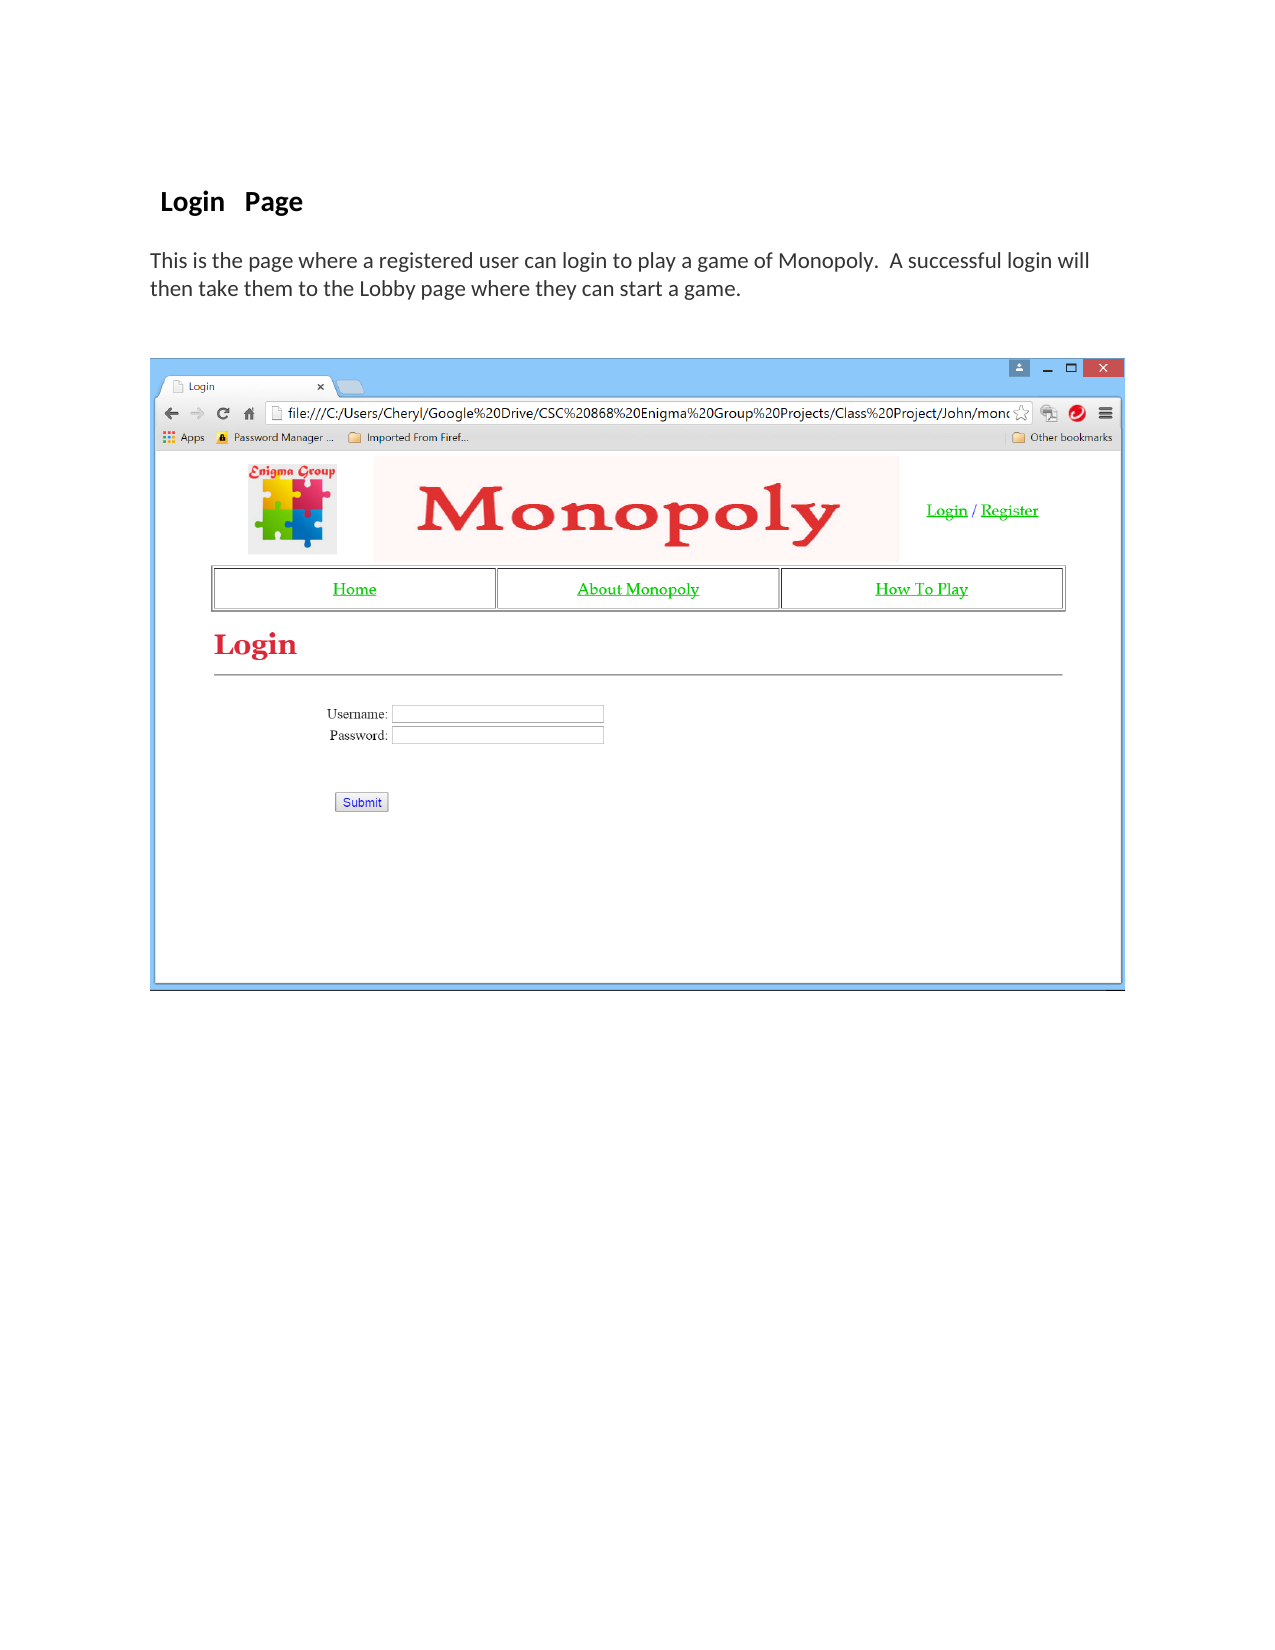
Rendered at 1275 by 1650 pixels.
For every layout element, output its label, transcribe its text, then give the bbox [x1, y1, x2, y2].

subtitle Login Page [160, 183, 1125, 218]
picture [150, 358, 1125, 991]
text This is the page where a registered user can login to play a game of Monopoly. A successful login will then take them to the Lobby page where they can start a game. [150, 247, 1125, 303]
